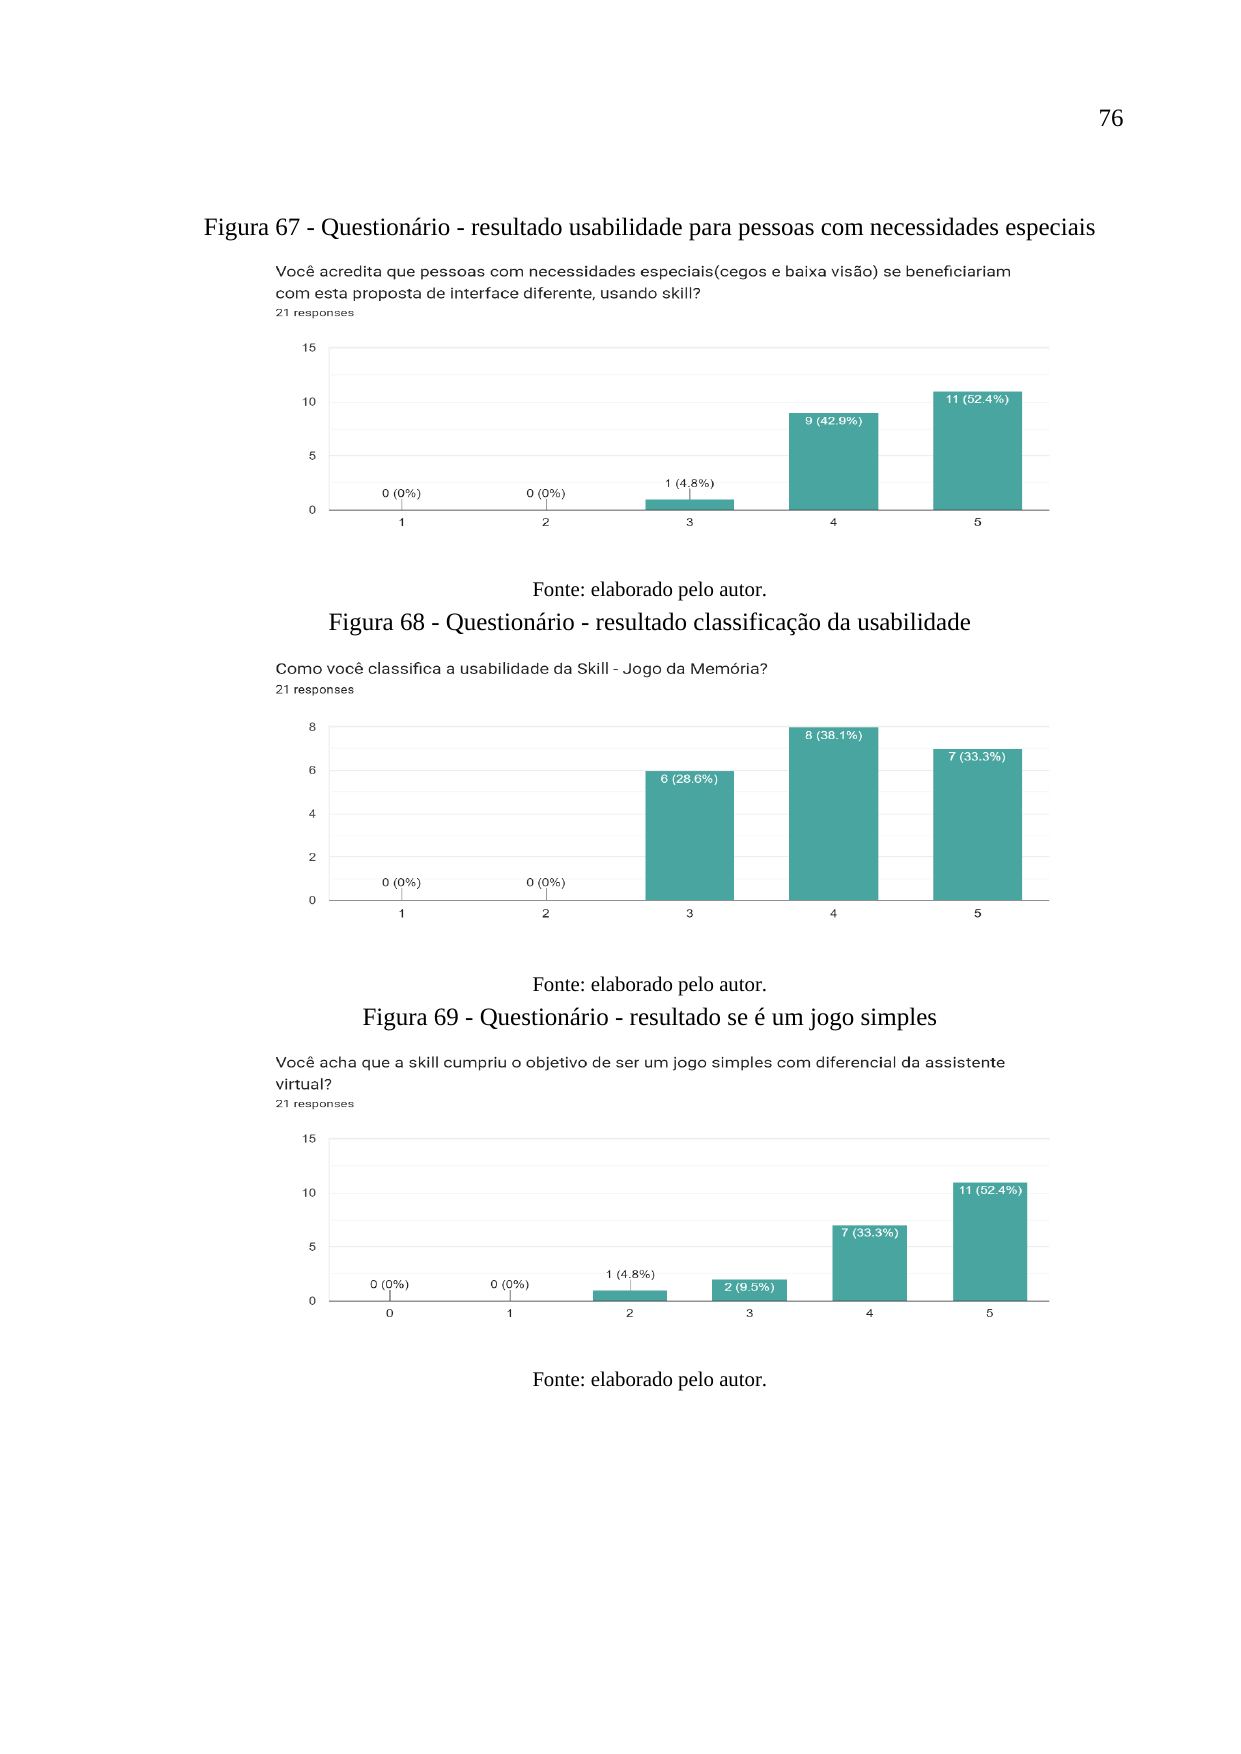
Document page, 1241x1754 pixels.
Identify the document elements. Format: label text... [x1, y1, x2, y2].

picture [250, 1031, 1050, 1368]
text Figura 69 - Questionário - resultado se é um jogo simples [177, 1002, 1122, 1031]
picture [250, 241, 1050, 577]
text Fonte: elaborado pelo autor. [177, 972, 1122, 996]
text Figura 68 - Questionário - resultado classificação da usabilidade [177, 607, 1122, 636]
picture [250, 636, 1050, 972]
text Fonte: elaborado pelo autor. [177, 1367, 1122, 1391]
text Figura 67 - Questionário - resultado usabilidade para pessoas com necessidades especiais [177, 212, 1122, 241]
text Fonte: elaborado pelo autor. [177, 577, 1122, 601]
